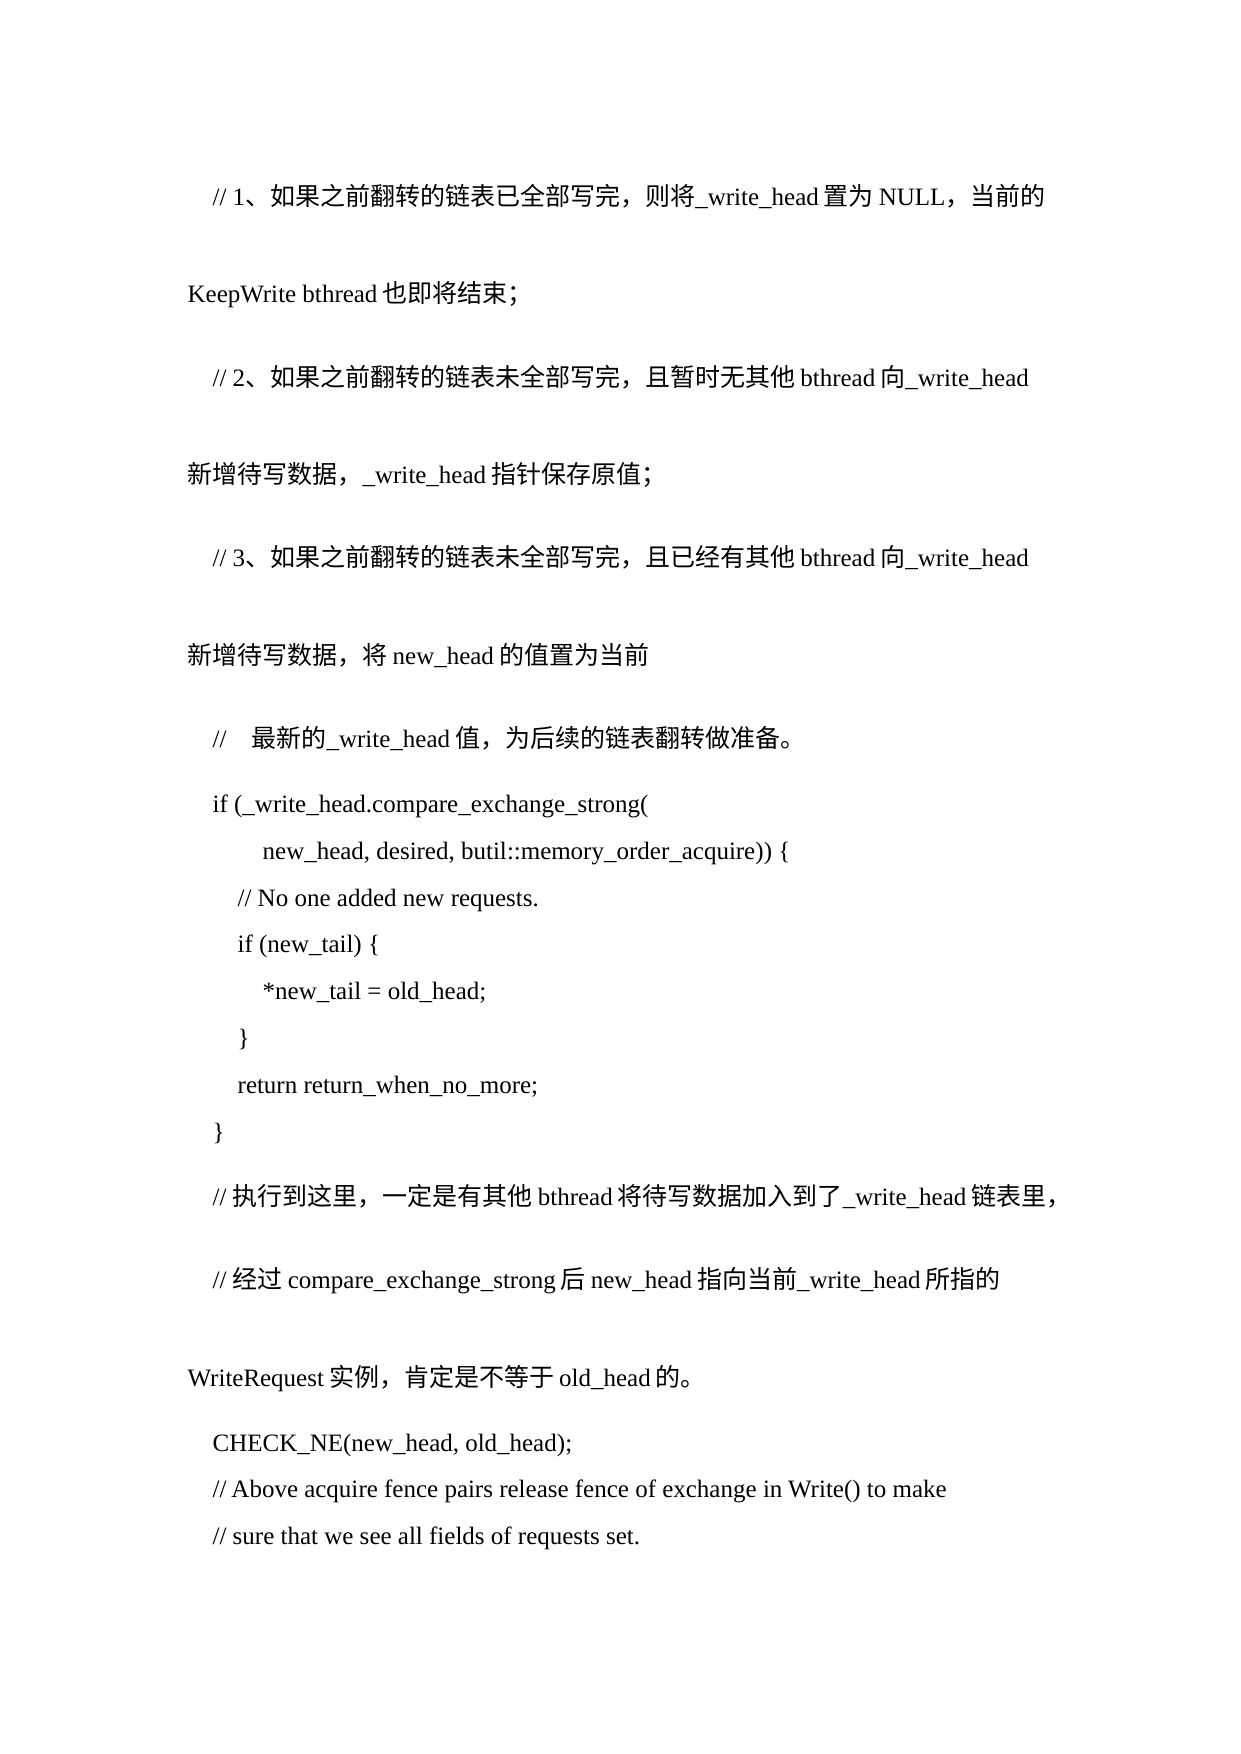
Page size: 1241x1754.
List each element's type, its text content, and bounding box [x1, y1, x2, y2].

text // 1、如果之前翻转的链表已全部写完，则将_write_head置为NULL，当前的KeepWrite bthread也即将结束； [187, 162, 1053, 324]
text // 执行到这里，一定是有其他bthread将待写数据加入到了_write_head链表里， [187, 1162, 1053, 1227]
text // 2、如果之前翻转的链表未全部写完，且暂时无其他bthread向_write_head新增待写数据，_write_head指针保存原值； [187, 343, 1053, 505]
text } [187, 1115, 1053, 1148]
text // 经过compare_exchange_strong后new_head指向当前_write_head所指的WriteRequest实例，肯定是不等于old_head的。 [187, 1245, 1053, 1408]
text new_head, desired, butil::memory_order_acquire)) { [187, 834, 1053, 866]
text // No one added new requests. [187, 881, 1053, 913]
text // 最新的_write_head值，为后续的链表翻转做准备。 [187, 704, 1053, 769]
text *new_tail = old_head; [187, 974, 1053, 1007]
text // Above acquire fence pairs release fence of exchange in Write() to make [187, 1473, 1053, 1505]
text if (new_tail) { [187, 928, 1053, 960]
text CHECK_NE(new_head, old_head); [187, 1426, 1053, 1458]
text } [187, 1021, 1053, 1054]
text // sure that we see all fields of requests set. [187, 1519, 1053, 1552]
text // 3、如果之前翻转的链表未全部写完，且已经有其他bthread向_write_head新增待写数据，将new_head的值置为当前 [187, 523, 1053, 686]
text return return_when_no_more; [187, 1068, 1053, 1101]
text if (_write_head.compare_exchange_strong( [187, 787, 1053, 819]
